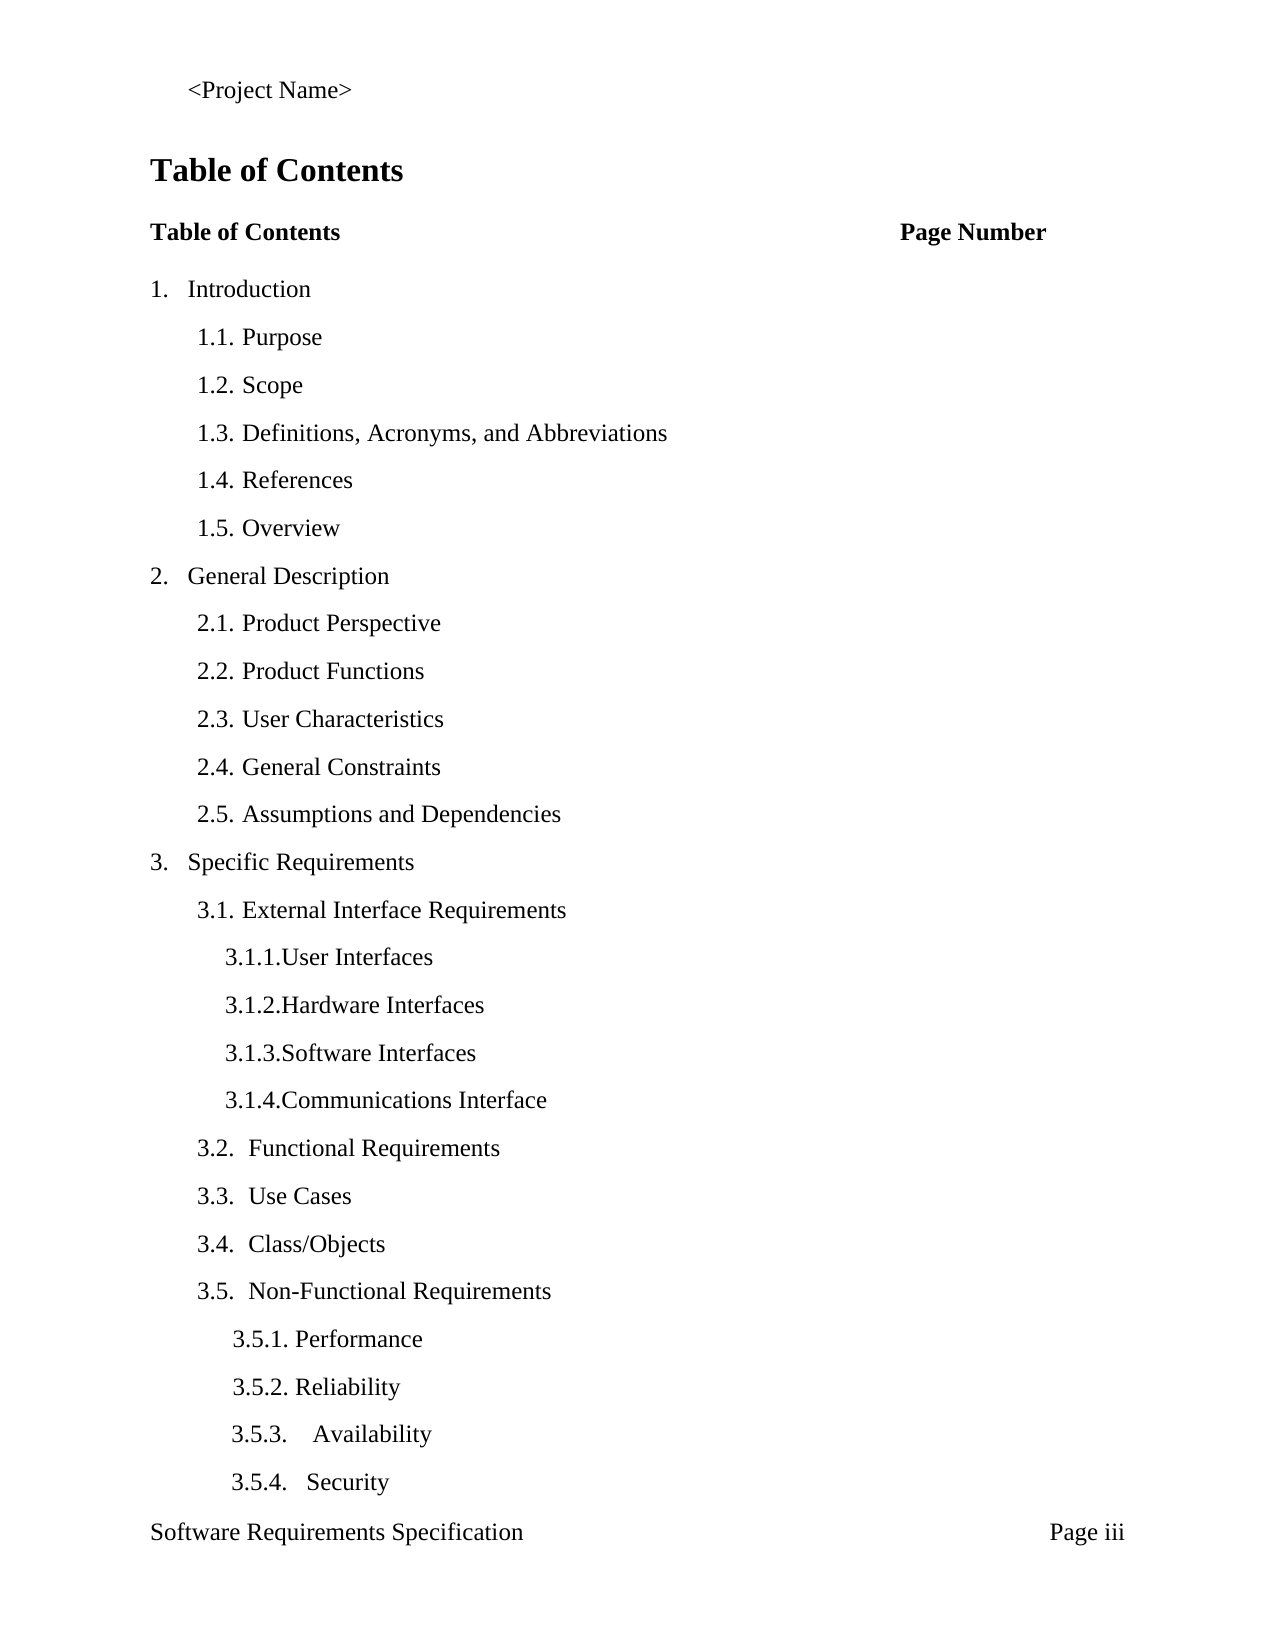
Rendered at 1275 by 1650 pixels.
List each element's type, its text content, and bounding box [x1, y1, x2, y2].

list Product Perspective [197, 608, 1125, 637]
list Overview [197, 513, 1125, 542]
list Introduction [150, 274, 1125, 303]
list Specific Requirements [150, 847, 1125, 876]
list Security [231, 1467, 1125, 1496]
list Product Functions [197, 656, 1125, 685]
list Assumptions and Dependencies [197, 799, 1125, 828]
text Table of Contents [150, 150, 1125, 188]
list General Description [150, 561, 1125, 589]
list Software Interfaces [225, 1038, 1125, 1067]
text Table of Contents Page Number [150, 217, 1125, 246]
list Non-Functional Requirements [197, 1276, 1125, 1305]
list References [197, 465, 1125, 494]
list Scope [197, 370, 1125, 399]
list Hardware Interfaces [225, 990, 1125, 1019]
list General Constraints [197, 752, 1125, 780]
list Communications Interface [225, 1086, 1125, 1114]
list Functional Requirements [197, 1133, 1125, 1162]
list Definitions, Acronyms, and Abbreviations [197, 418, 1125, 446]
list Purpose [197, 322, 1125, 351]
list Availability [231, 1419, 1125, 1448]
list User Characteristics [197, 704, 1125, 733]
list Class/Objects [197, 1229, 1125, 1257]
text 3.5.1. Performance [232, 1324, 1125, 1353]
list Use Cases [197, 1181, 1125, 1210]
text 3.5.2. Reliability [232, 1372, 1125, 1401]
list External Interface Requirements [197, 895, 1125, 923]
list User Interfaces [225, 942, 1125, 971]
